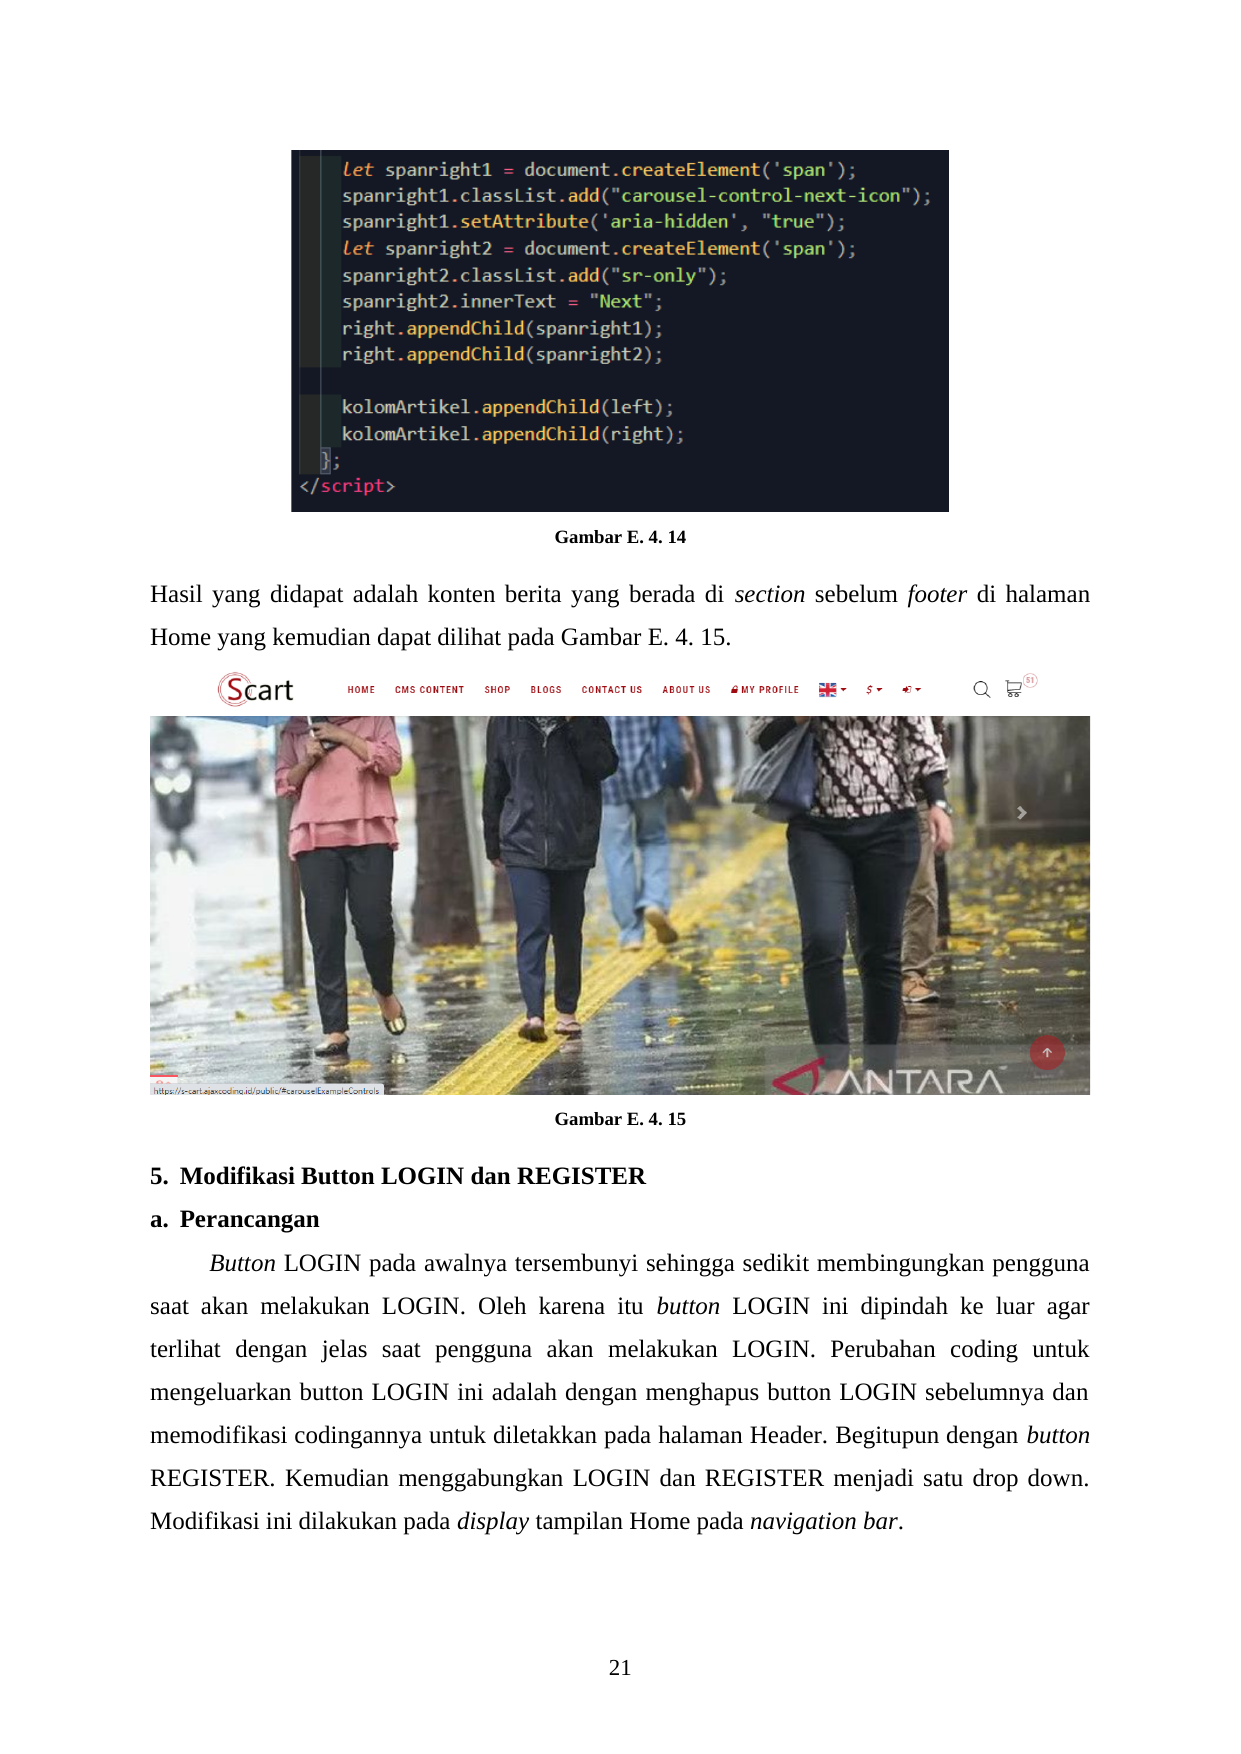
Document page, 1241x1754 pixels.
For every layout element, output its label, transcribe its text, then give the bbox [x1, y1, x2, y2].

text Hasil yang didapat adalah konten berita yang berada di section sebelum footer di halaman Home yang kemudian dapat dilihat pada Gambar E. 4. 15. [150, 579, 1090, 651]
picture [150, 665, 1091, 1095]
text Button LOGIN pada awalnya tersembunyi sehingga sedikit membingungkan pengguna saat akan melakukan LOGIN. Oleh karena itu button LOGIN ini dipindah ke luar agar terlihat dengan jelas saat pengguna akan melakukan LOGIN. Perubahan coding untuk mengeluarkan button LOGIN ini adalah dengan menghapus button LOGIN sebelumnya dan memodifikasi codingannya untuk diletakkan pada halaman Header. Begitupun dengan button REGISTER. Kemudian menggabungkan LOGIN dan REGISTER menjadi satu drop down. Modifikasi ini dilakukan pada display tampilan Home pada navigation bar. [150, 1248, 1090, 1535]
picture [291, 150, 949, 512]
subtitle Modifikasi Button LOGIN dan REGISTER [150, 1161, 1090, 1190]
text Gambar E. 4. 15 [150, 1108, 1090, 1130]
list Perancangan [150, 1204, 1090, 1233]
text Gambar E. 4. 14 [150, 526, 1090, 547]
